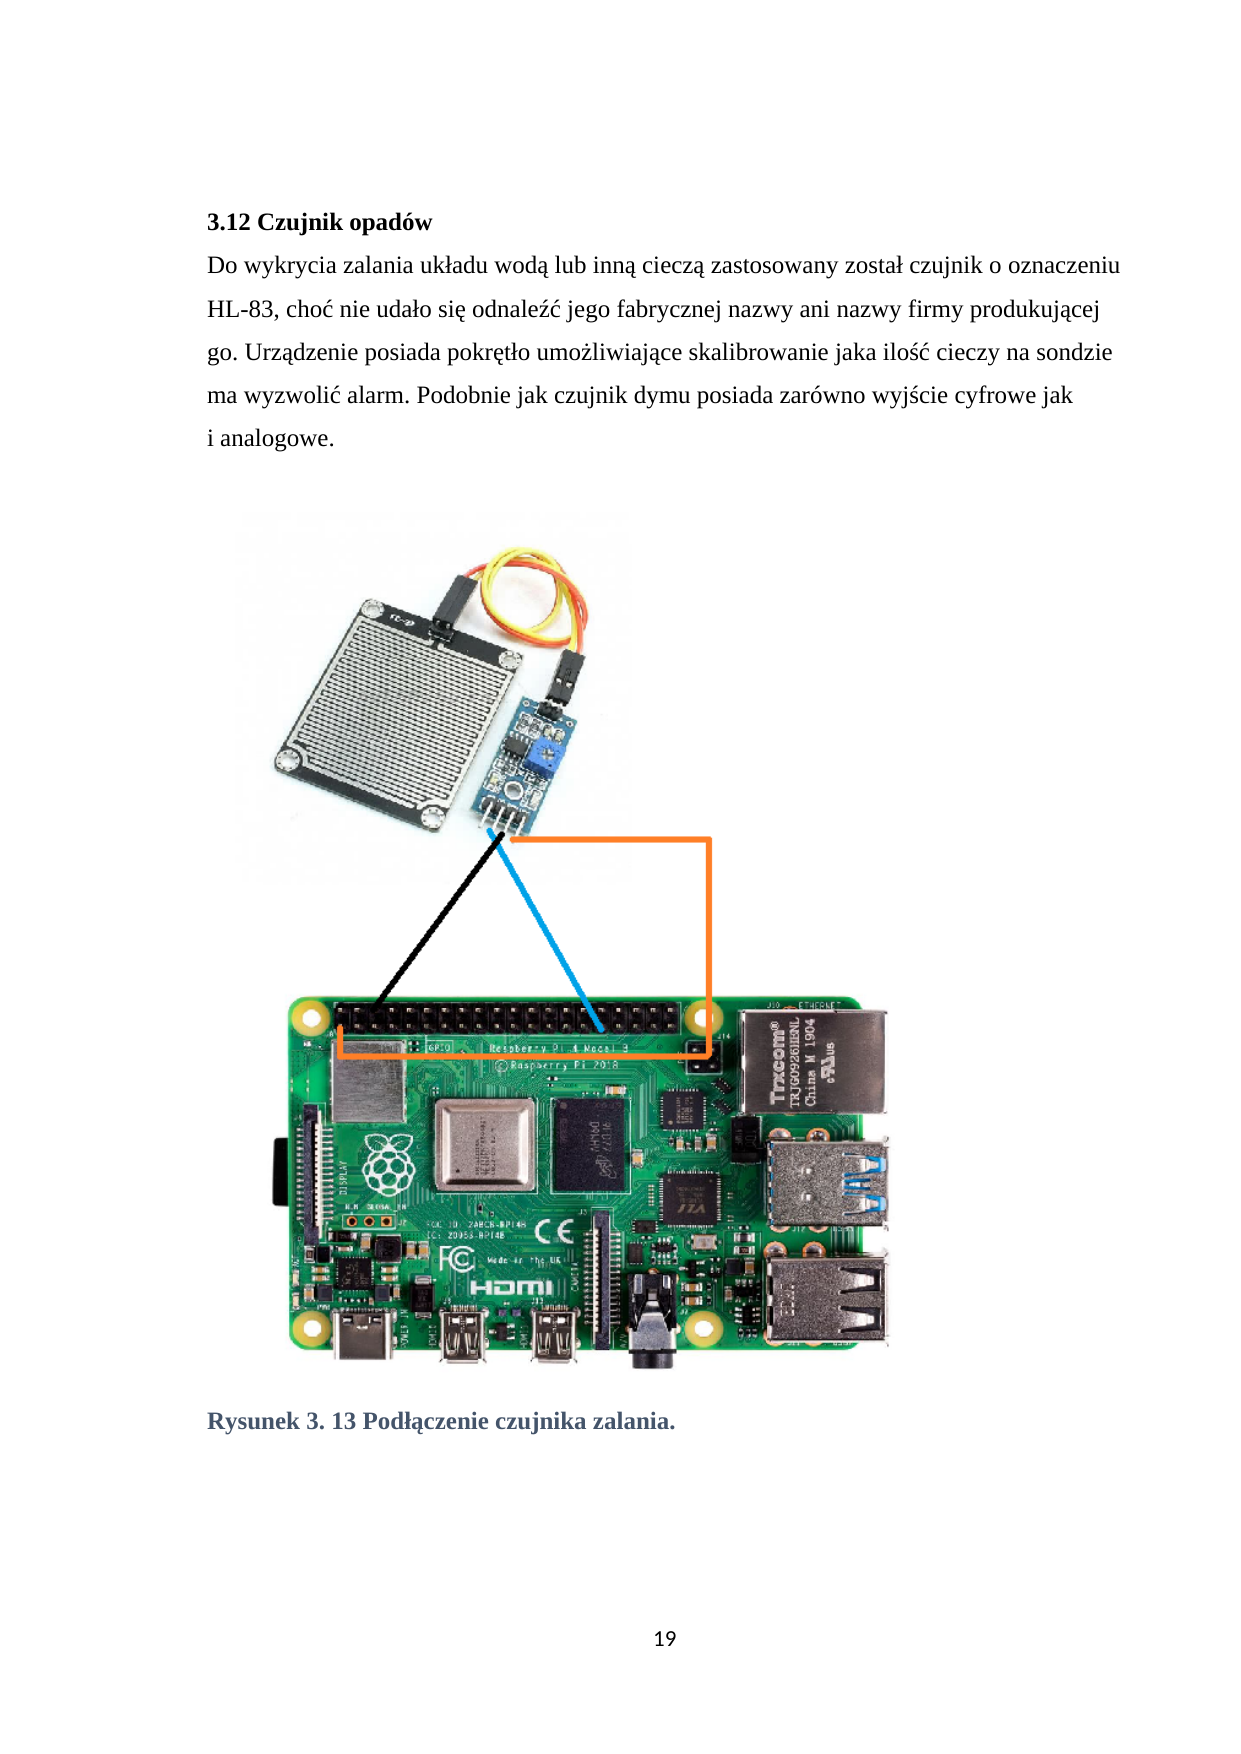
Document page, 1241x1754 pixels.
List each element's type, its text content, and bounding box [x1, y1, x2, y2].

picture [206, 508, 907, 1376]
subtitle 3.12 Czujnik opadów [207, 207, 1122, 236]
text Rysunek 3. 13 Podłączenie czujnika zalania. [207, 1406, 1122, 1435]
